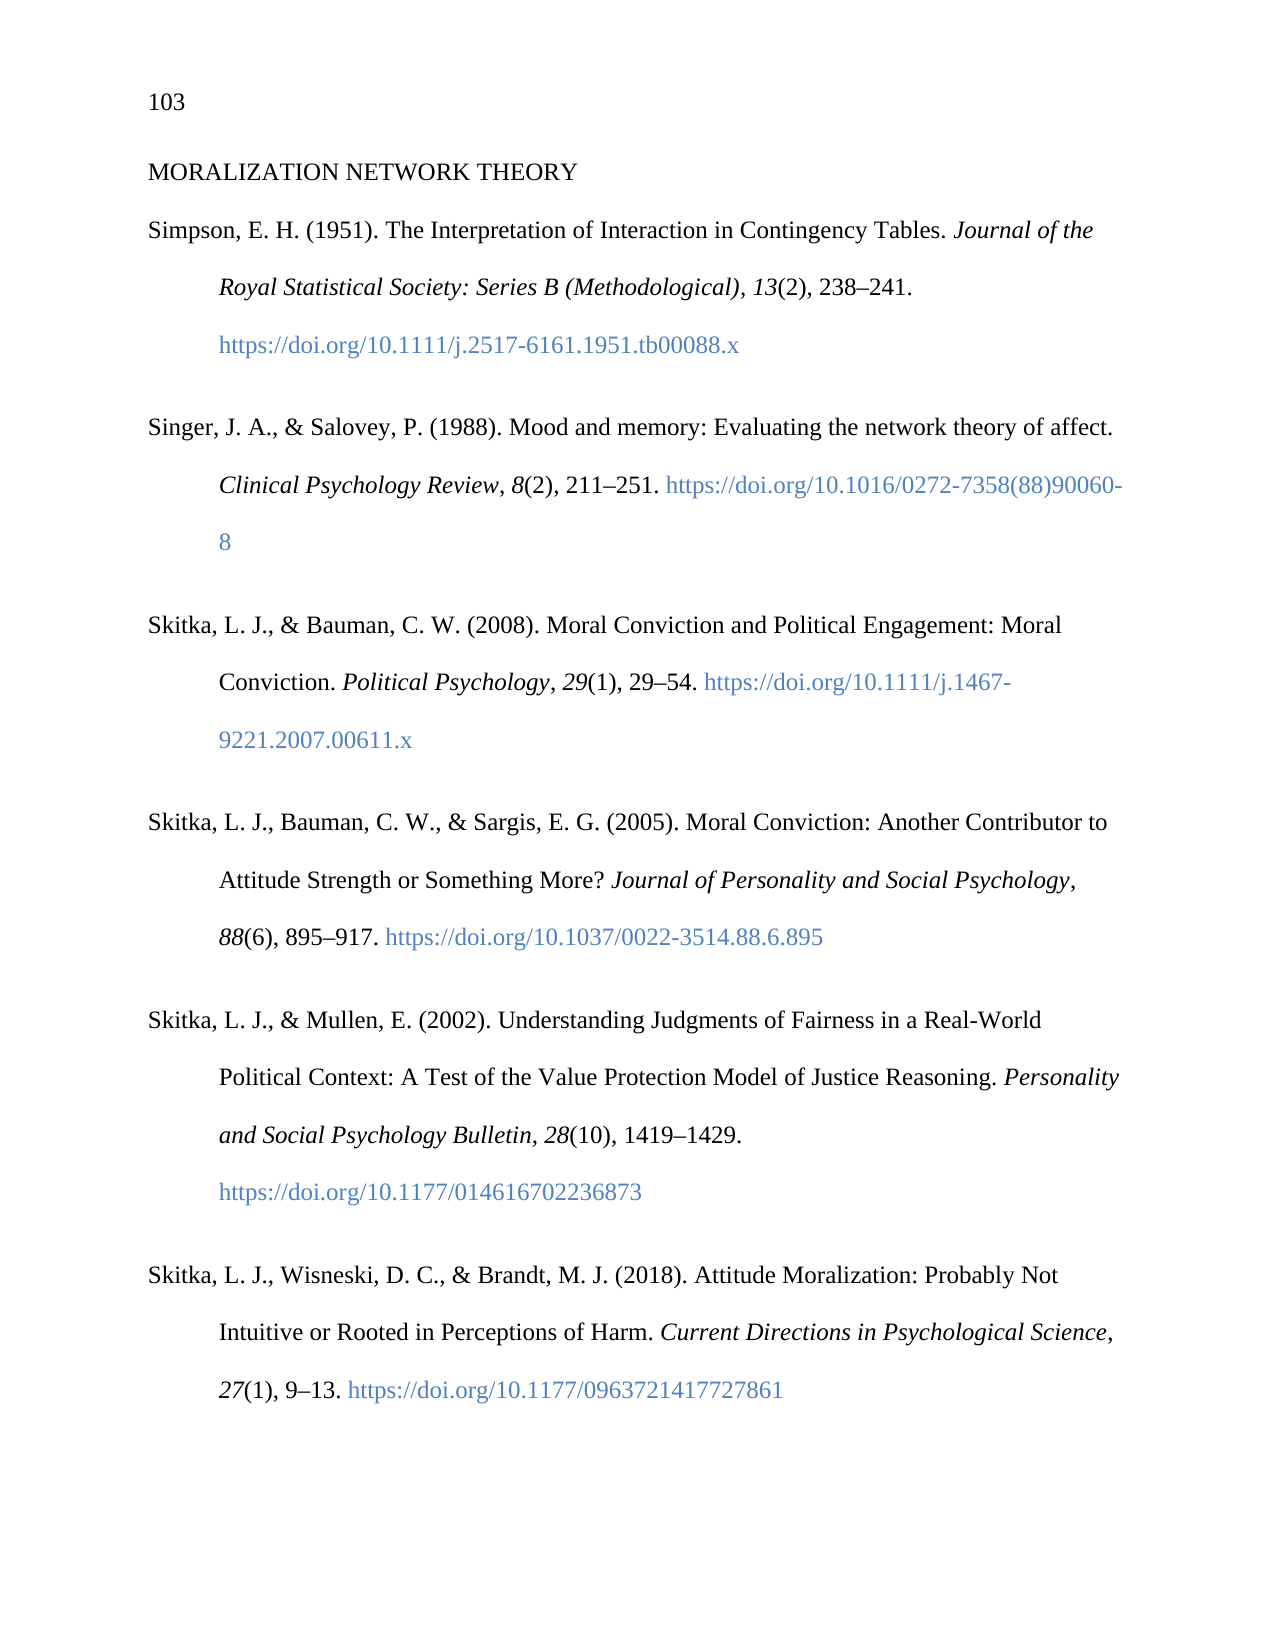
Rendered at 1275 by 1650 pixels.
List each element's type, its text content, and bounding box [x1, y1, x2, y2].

text Simpson, E. H. (1951). The Interpretation of Interaction in Contingency Tables. Journal of the Royal Statistical Society: Series B (Methodological), 13(2), 238–241. https://doi.org/10.1111/j.2517-6161.1951.tb00088.x [148, 215, 1127, 359]
text Skitka, L. J., & Bauman, C. W. (2008). Moral Conviction and Political Engagement: Moral Conviction. Political Psychology, 29(1), 29–54. https://doi.org/10.1111/j.1467-9221.2007.00611.x [148, 610, 1127, 754]
text Skitka, L. J., Bauman, C. W., & Sargis, E. G. (2005). Moral Conviction: Another Contributor to Attitude Strength or Something More? Journal of Personality and Social Psychology, 88(6), 895–917. https://doi.org/10.1037/0022-3514.88.6.895 [148, 807, 1127, 951]
text Skitka, L. J., & Mullen, E. (2002). Understanding Judgments of Fairness in a Real-World Political Context: A Test of the Value Protection Model of Justice Reasoning. Personality and Social Psychology Bulletin, 28(10), 1419–1429. https://doi.org/10.1177/014616702236873 [148, 1005, 1127, 1206]
text Skitka, L. J., Wisneski, D. C., & Brandt, M. J. (2018). Attitude Moralization: Probably Not Intuitive or Rooted in Perceptions of Harm. Current Directions in Psychological Science, 27(1), 9–13. https://doi.org/10.1177/0963721417727861 [148, 1260, 1127, 1404]
text Singer, J. A., & Salovey, P. (1988). Mood and memory: Evaluating the network theory of affect. Clinical Psychology Review, 8(2), 211–251. https://doi.org/10.1016/0272-7358(88)90060-8 [148, 412, 1127, 556]
